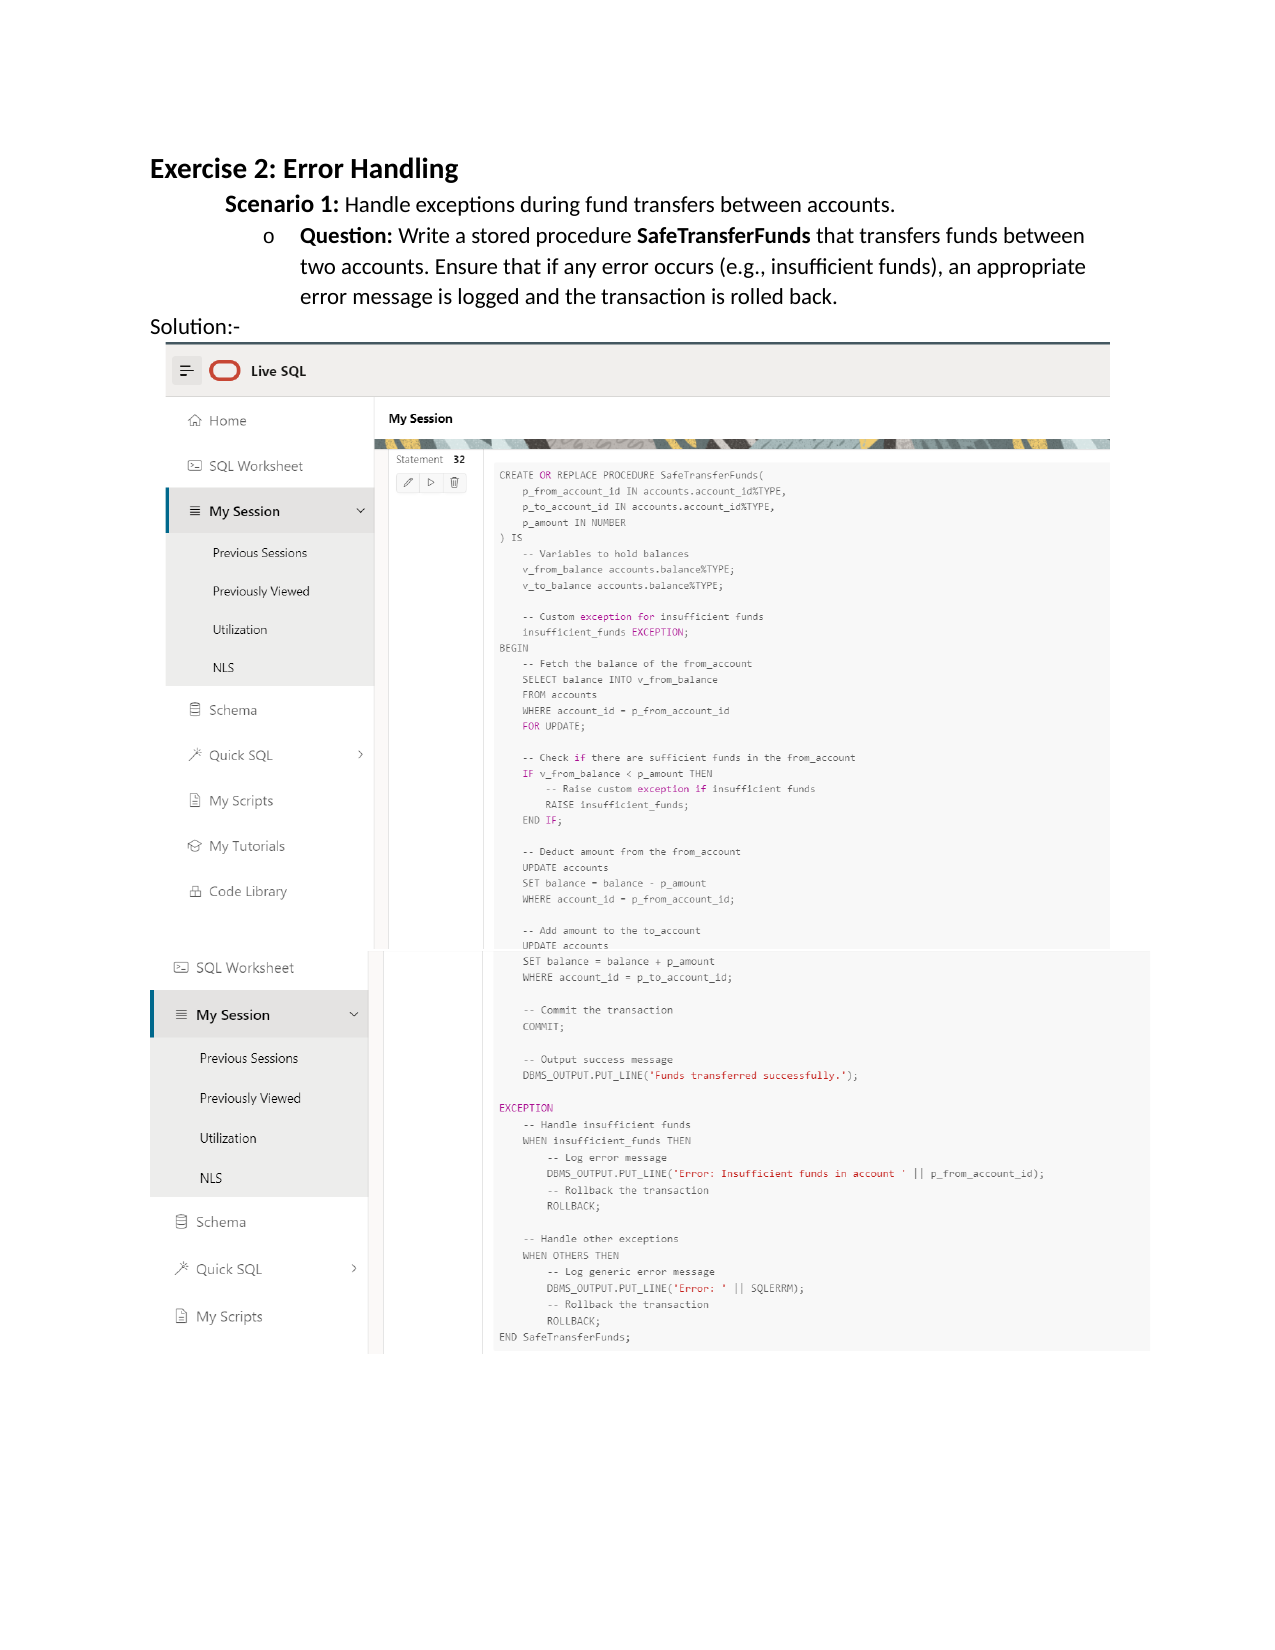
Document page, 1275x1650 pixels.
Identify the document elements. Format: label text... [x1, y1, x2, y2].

picture [165, 342, 1110, 949]
text Scenario 1: Handle exceptions during fund transfers between accounts. [225, 188, 1125, 219]
text Solution:- [150, 312, 1125, 341]
picture [150, 951, 1150, 1354]
list Question: Write a stored procedure SafeTransferFunds that transfers funds between two accounts. Ensure that if any error occurs (e.g., insufficient funds), an appropriate error message is logged and the transaction is rolled back. [262, 221, 1125, 310]
text Exercise 2: Error Handling [150, 150, 1125, 186]
